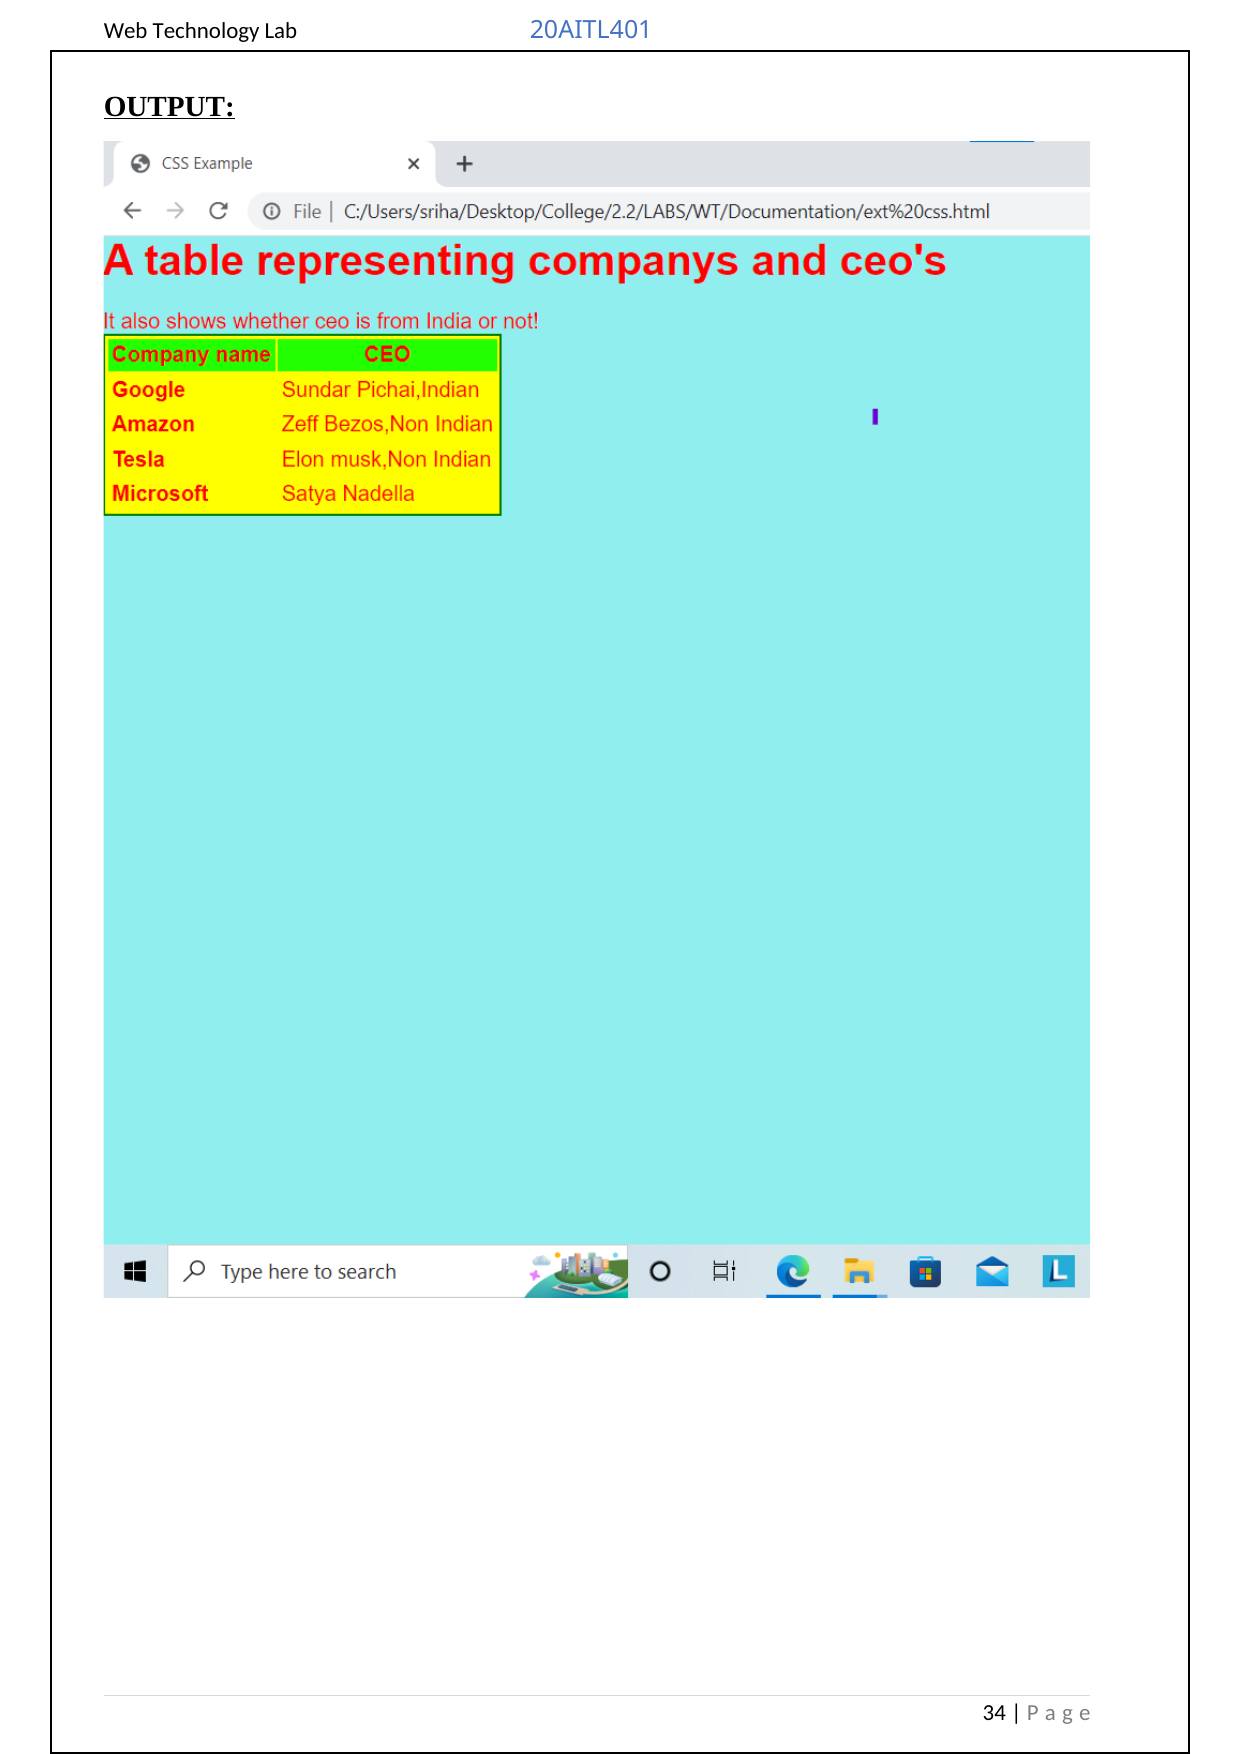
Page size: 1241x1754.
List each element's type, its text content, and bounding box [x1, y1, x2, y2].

picture [103, 141, 1091, 1298]
text OUTPUT: [74, 89, 1090, 122]
